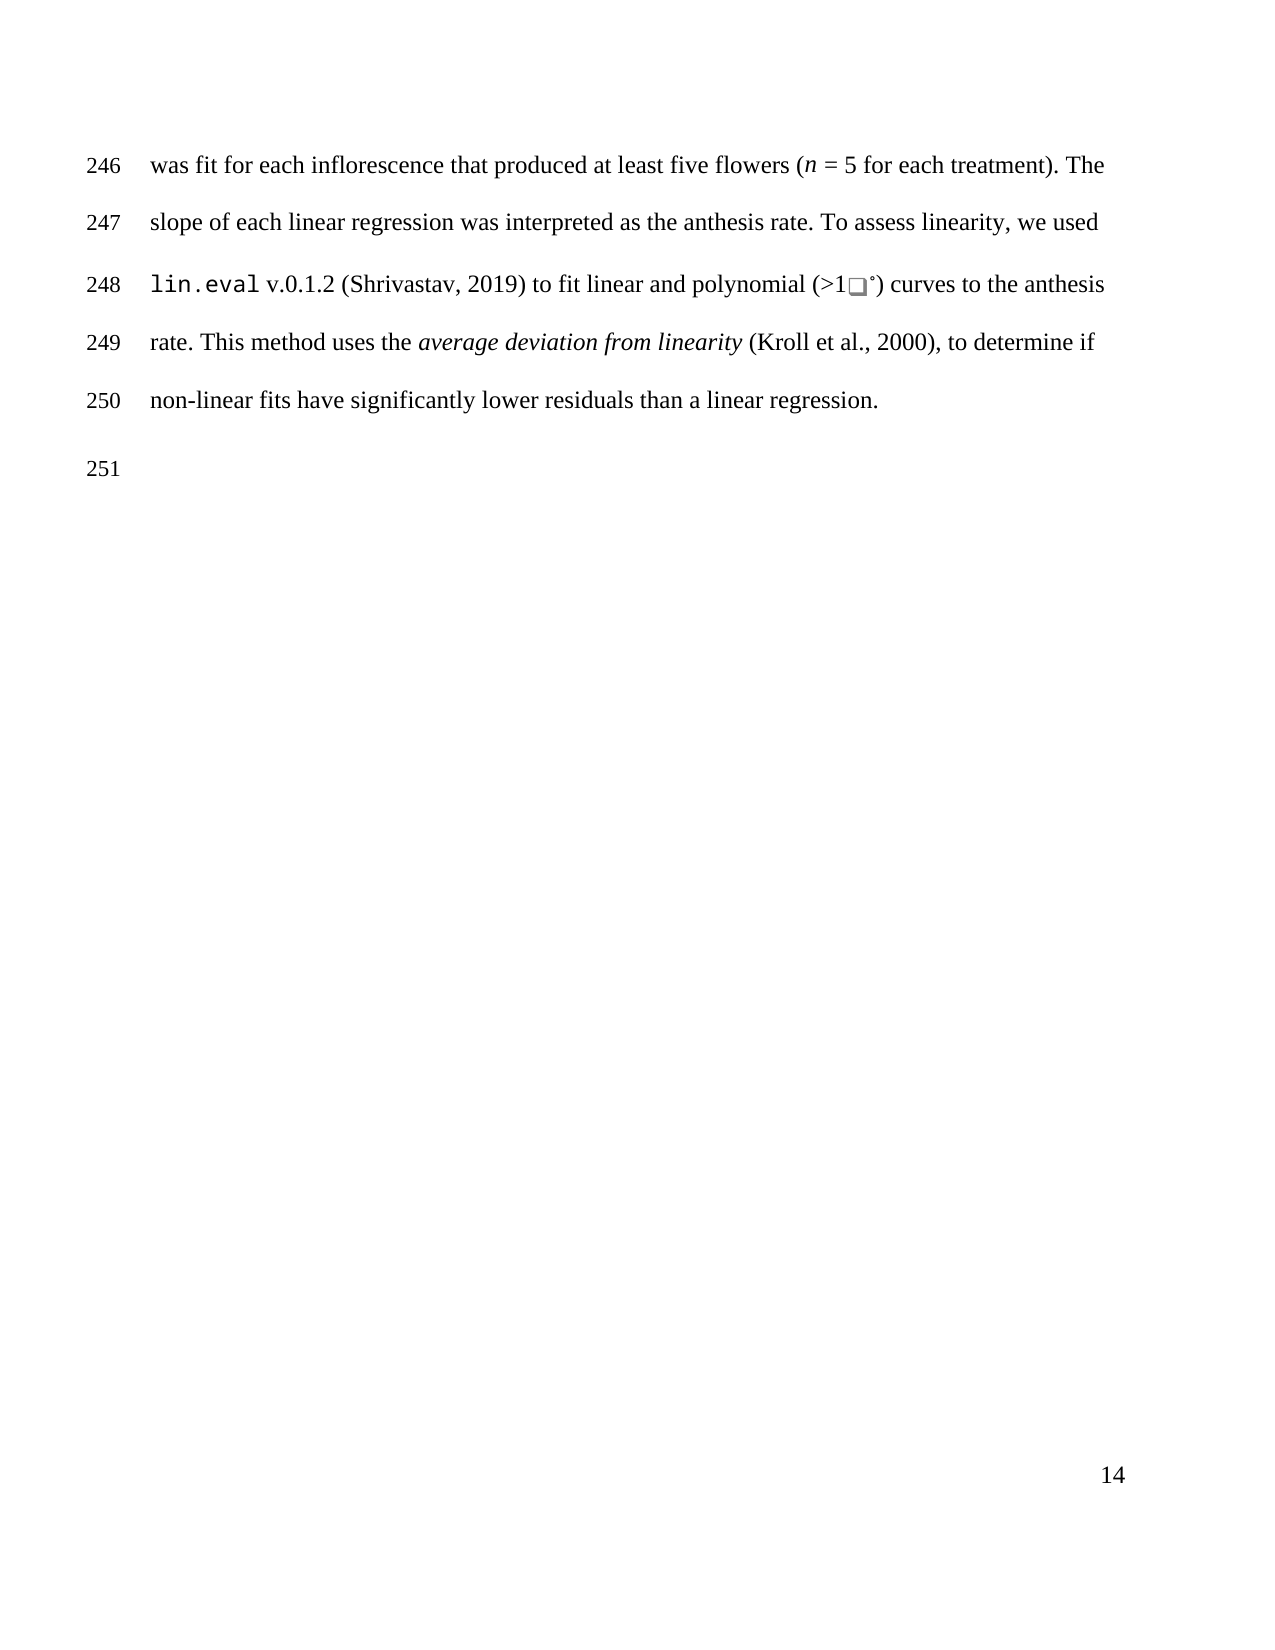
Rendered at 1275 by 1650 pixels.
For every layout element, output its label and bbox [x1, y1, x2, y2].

text [150, 150, 1125, 414]
